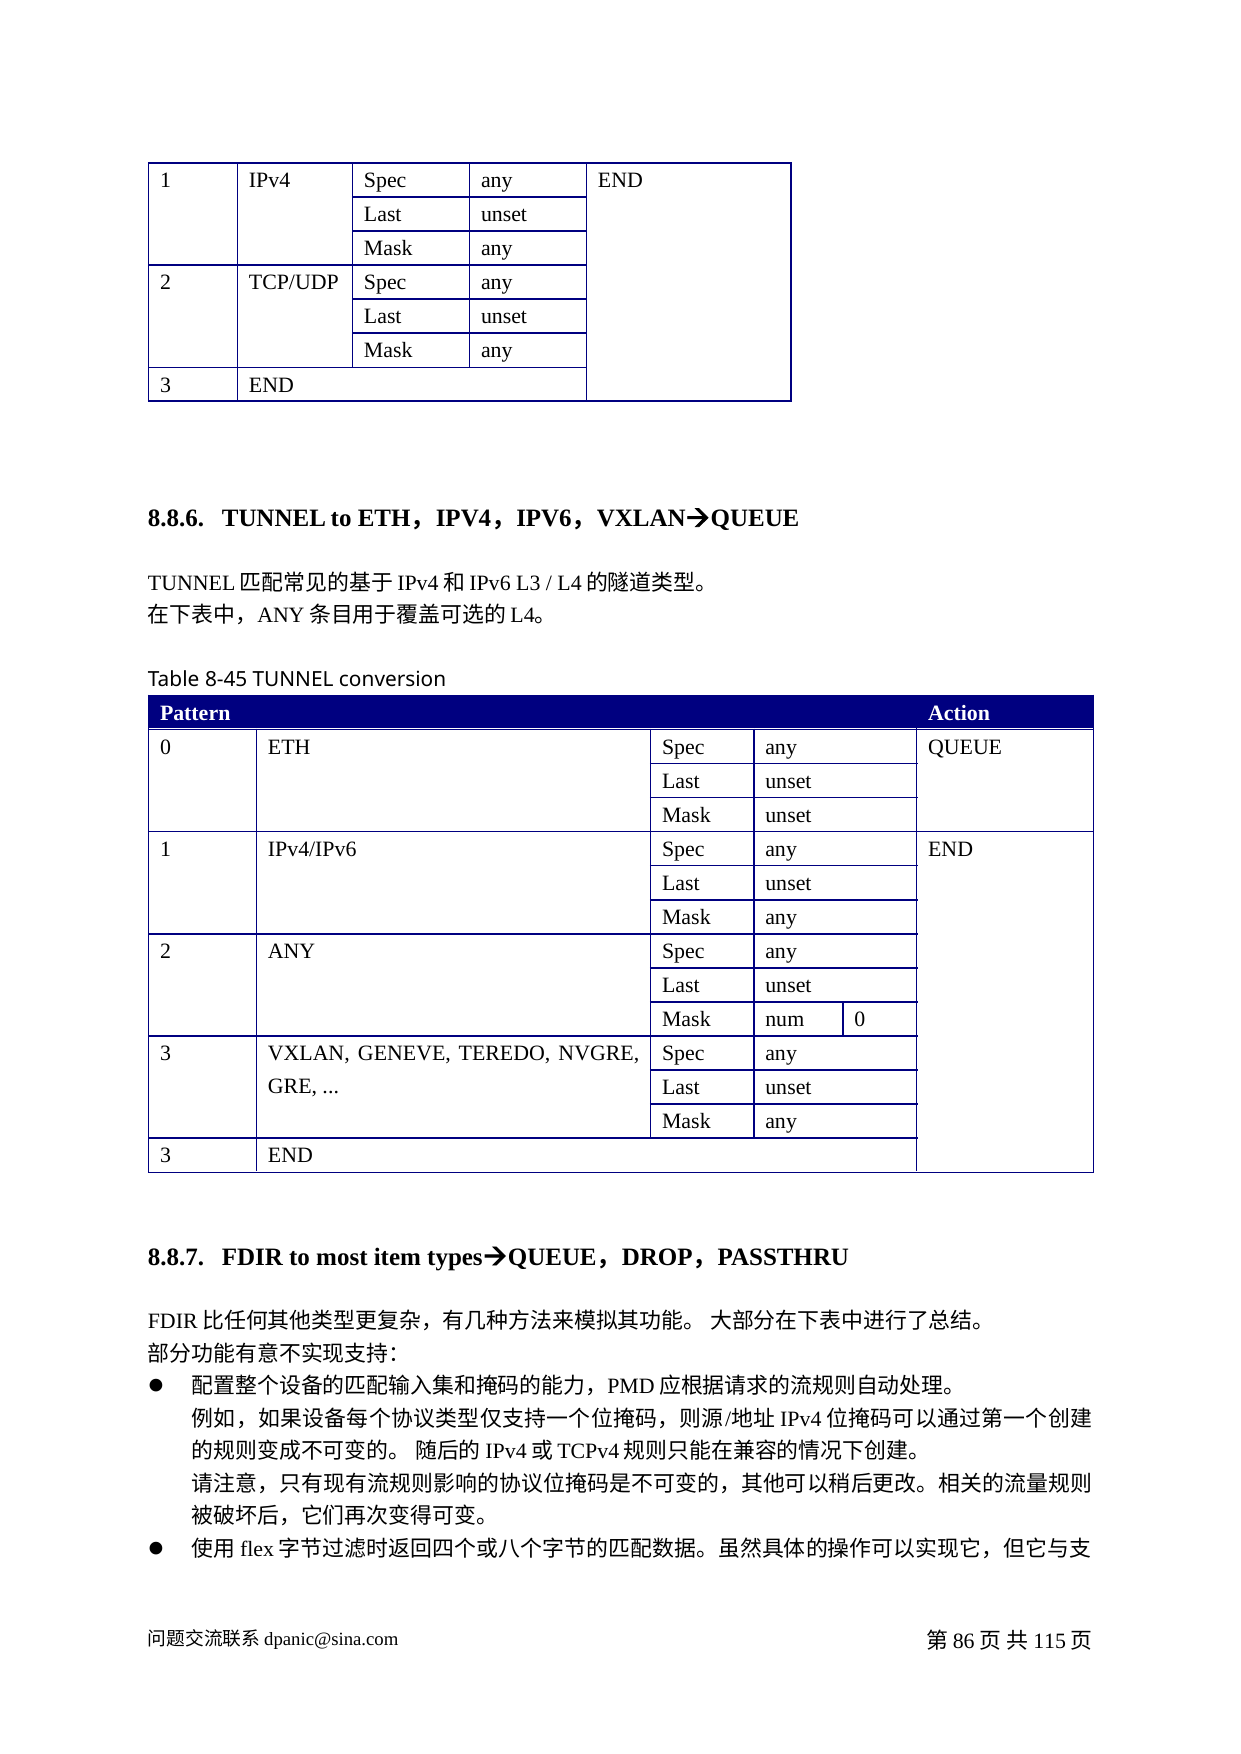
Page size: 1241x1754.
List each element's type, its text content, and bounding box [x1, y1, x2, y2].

table_cell 1 [149, 832, 256, 933]
table_header Action [917, 696, 1093, 728]
table_cell TCP/UDP [238, 266, 352, 366]
table_cell Mask [651, 1105, 753, 1137]
text Table 8-45 TUNNEL conversion [148, 662, 1092, 694]
table_cell Last [651, 764, 753, 797]
table_cell unset [755, 798, 916, 831]
table_cell VXLAN, GENEVE, TEREDO, NVGRE, GRE, ... [257, 1037, 650, 1137]
table_cell QUEUE [917, 730, 1093, 831]
table_cell Spec [651, 1037, 753, 1069]
table_cell END [257, 1139, 916, 1171]
table_cell Last [651, 1071, 753, 1103]
table_cell END [587, 164, 790, 400]
table_cell any [755, 1105, 916, 1137]
table_cell ANY [257, 935, 650, 1035]
table_cell Mask [651, 798, 753, 831]
table_cell any [470, 232, 586, 264]
table_cell 0 [844, 1003, 916, 1035]
table_cell 3 [149, 368, 237, 400]
table_cell any [755, 1037, 916, 1069]
table_cell Last [651, 969, 753, 1001]
table_cell ETH [257, 730, 650, 831]
table_cell END [238, 368, 586, 400]
table_cell unset [470, 300, 586, 332]
subtitle FDIR to most item typesQUEUE，DROP，PASSTHRU [148, 1222, 1092, 1287]
table_cell Spec [651, 832, 753, 865]
table_cell 2 [149, 935, 256, 1035]
table_cell any [755, 935, 916, 967]
subtitle TUNNEL to ETH，IPV4，IPV6，VXLANQUEUE [148, 483, 1092, 548]
table_cell 3 [149, 1037, 256, 1137]
table_cell Last [353, 198, 469, 230]
table_cell Mask [651, 901, 753, 933]
table_cell num [755, 1003, 842, 1035]
table_cell unset [755, 1071, 916, 1103]
table_cell 2 [149, 266, 237, 366]
table_cell Mask [651, 1003, 753, 1035]
table_cell any [755, 730, 916, 763]
table_cell any [755, 901, 916, 933]
list 配置整个设备的匹配输入集和掩码的能力，PMD应根据请求的流规则自动处理。 [148, 1368, 1092, 1400]
table_cell any [470, 266, 586, 298]
table_cell any [470, 164, 586, 196]
text 在下表中，ANY条目用于覆盖可选的L4。 [148, 597, 1092, 629]
table_cell any [470, 334, 586, 366]
table_cell unset [755, 764, 916, 797]
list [148, 1530, 1092, 1563]
table_cell IPv4/IPv6 [257, 832, 650, 933]
table_cell Last [353, 300, 469, 332]
table_cell END [917, 832, 1093, 1171]
table_cell unset [755, 969, 916, 1001]
table_cell 1 [149, 164, 237, 264]
table_cell Mask [353, 334, 469, 366]
text TUNNEL匹配常见的基于IPv4和IPv6 L3 / L4的隧道类型。 [148, 564, 1092, 597]
list 例如，如果设备每个协议类型仅支持一个位掩码，则源/地址IPv4位掩码可以通过第一个创建的规则变成不可变的。 随后的IPv4或TCPv4规则只能在兼容的情况下创建。 [191, 1400, 1092, 1465]
table_cell any [755, 832, 916, 865]
table_cell 3 [149, 1139, 256, 1171]
table_cell Spec [353, 266, 469, 298]
table_cell Spec [353, 164, 469, 196]
table_cell 0 [149, 730, 256, 831]
list 请注意，只有现有流规则影响的协议位掩码是不可变的，其他可以稍后更改。相关的流量规则被破坏后，它们再次变得可变。 [191, 1465, 1092, 1530]
text 部分功能有意不实现支持： [148, 1335, 1092, 1368]
table_header Pattern [149, 696, 916, 728]
table_cell unset [755, 866, 916, 899]
table_cell Last [651, 866, 753, 899]
table_cell Spec [651, 730, 753, 763]
table_cell Spec [651, 935, 753, 967]
text FDIR比任何其他类型更复杂，有几种方法来模拟其功能。 大部分在下表中进行了总结。 [148, 1303, 1092, 1335]
table_cell Mask [353, 232, 469, 264]
table_cell IPv4 [238, 164, 352, 264]
table_cell unset [470, 198, 586, 230]
